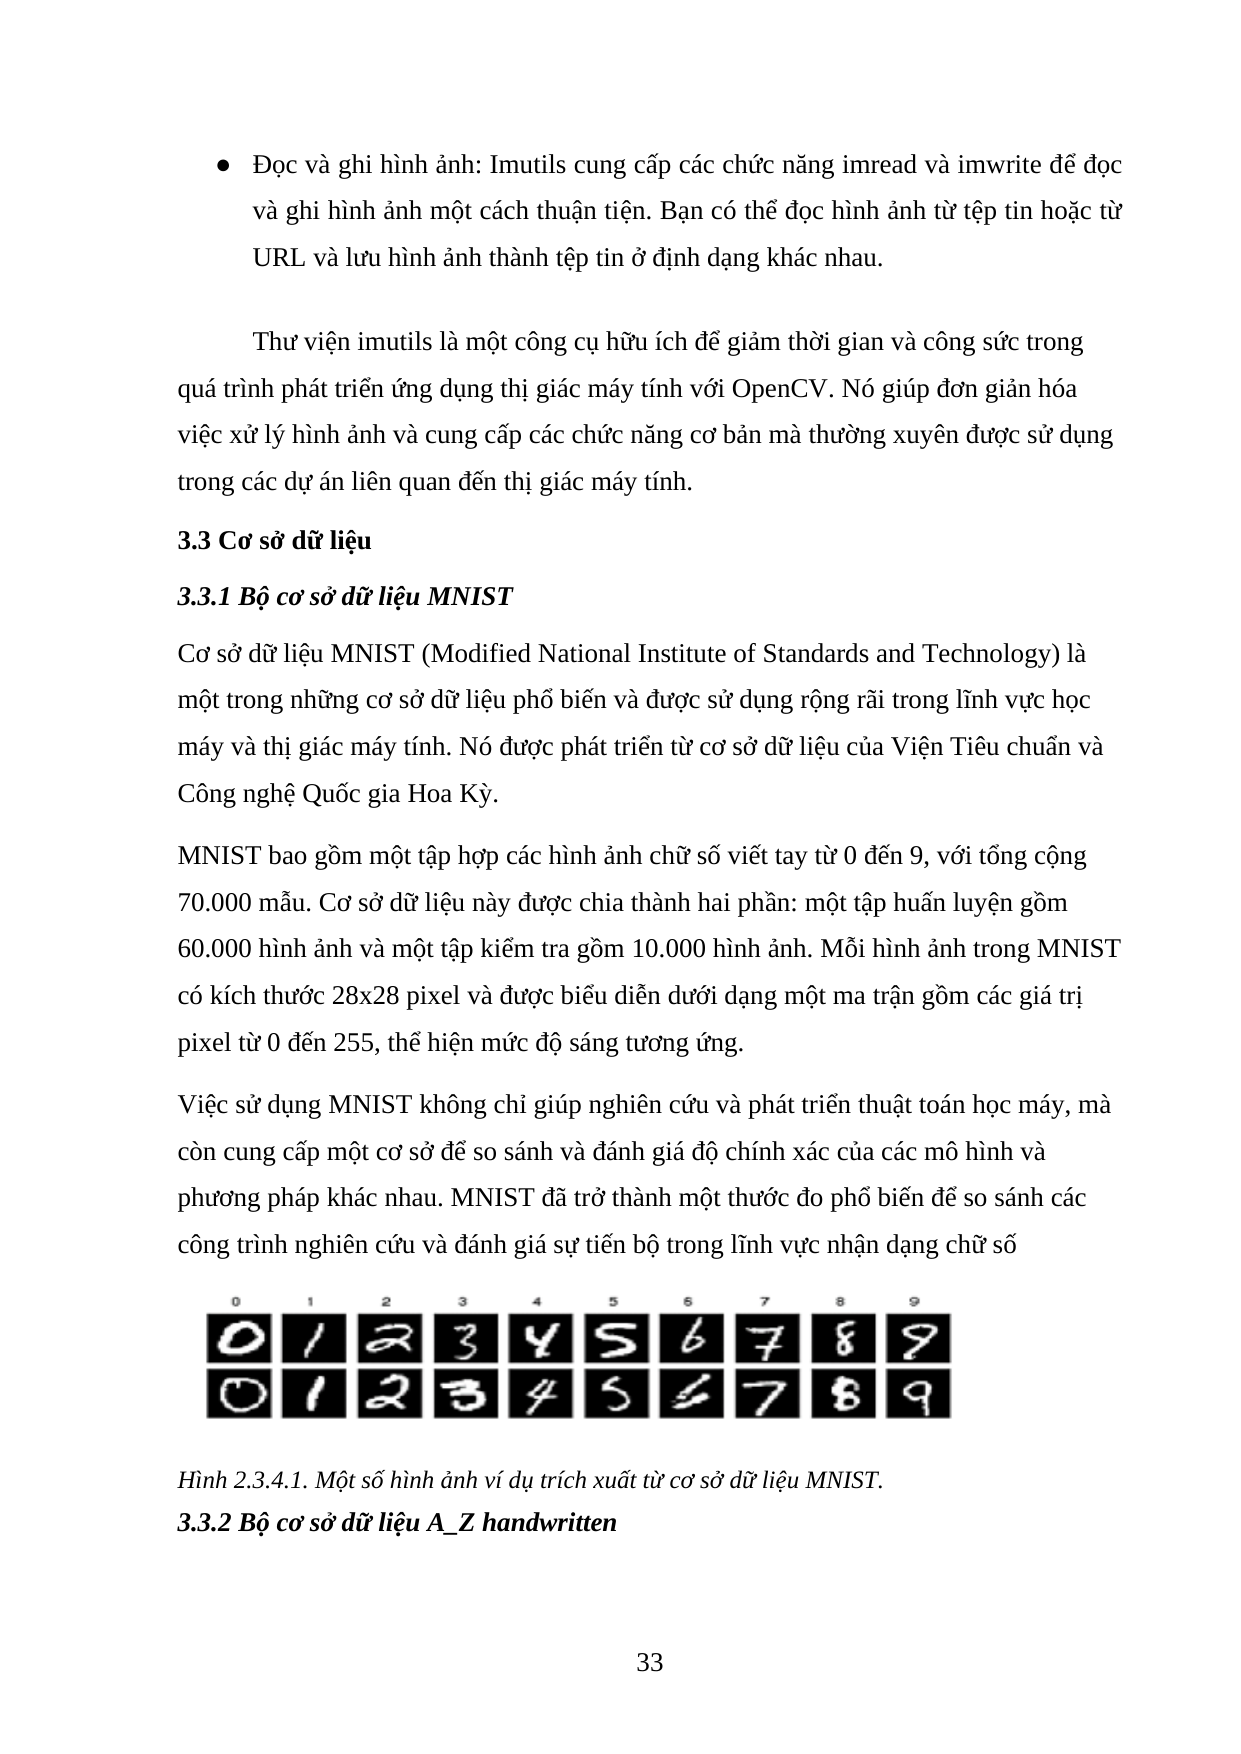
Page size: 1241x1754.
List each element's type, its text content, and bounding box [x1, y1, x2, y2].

subtitle Cơ sở dữ liệu [177, 524, 1122, 556]
subtitle Bộ cơ sở dữ liệu MNIST [177, 581, 1122, 612]
picture [177, 1290, 980, 1437]
text Thư viện imutils là một công cụ hữu ích để giảm thời gian và công sức trong quá trình phát triển ứng dụng thị giác máy tính với OpenCV. Nó giúp đơn giản hóa việc xử lý hình ảnh và cung cấp các chức năng cơ bản mà thường xuyên được sử dụng trong các dự án liên quan đến thị giác máy tính. [177, 325, 1122, 496]
list Đọc và ghi hình ảnh: Imutils cung cấp các chức năng imread và imwrite để đọc và ghi hình ảnh một cách thuận tiện. Bạn có thể đọc hình ảnh từ tệp tin hoặc từ URL và lưu hình ảnh thành tệp tin ở định dạng khác nhau. [215, 148, 1122, 272]
text Cơ sở dữ liệu MNIST (Modified National Institute of Standards and Technology) là một trong những cơ sở dữ liệu phổ biến và được sử dụng rộng rãi trong lĩnh vực học máy và thị giác máy tính. Nó được phát triển từ cơ sở dữ liệu của Viện Tiêu chuẩn và Công nghệ Quốc gia Hoa Kỳ. [177, 637, 1122, 808]
text Việc sử dụng MNIST không chỉ giúp nghiên cứu và phát triển thuật toán học máy, mà còn cung cấp một cơ sở để so sánh và đánh giá độ chính xác của các mô hình và phương pháp khác nhau. MNIST đã trở thành một thước đo phổ biến để so sánh các công trình nghiên cứu và đánh giá sự tiến bộ trong lĩnh vực nhận dạng chữ số [177, 1088, 1122, 1259]
subtitle Bộ cơ sở dữ liệu A_Z handwritten [177, 1506, 1122, 1537]
text MNIST bao gồm một tập hợp các hình ảnh chữ số viết tay từ 0 đến 9, với tổng cộng 70.000 mẫu. Cơ sở dữ liệu này được chia thành hai phần: một tập huấn luyện gồm 60.000 hình ảnh và một tập kiểm tra gồm 10.000 hình ảnh. Mỗi hình ảnh trong MNIST có kích thước 28x28 pixel và được biểu diễn dưới dạng một ma trận gồm các giá trị pixel từ 0 đến 255, thể hiện mức độ sáng tương ứng. [177, 839, 1122, 1057]
